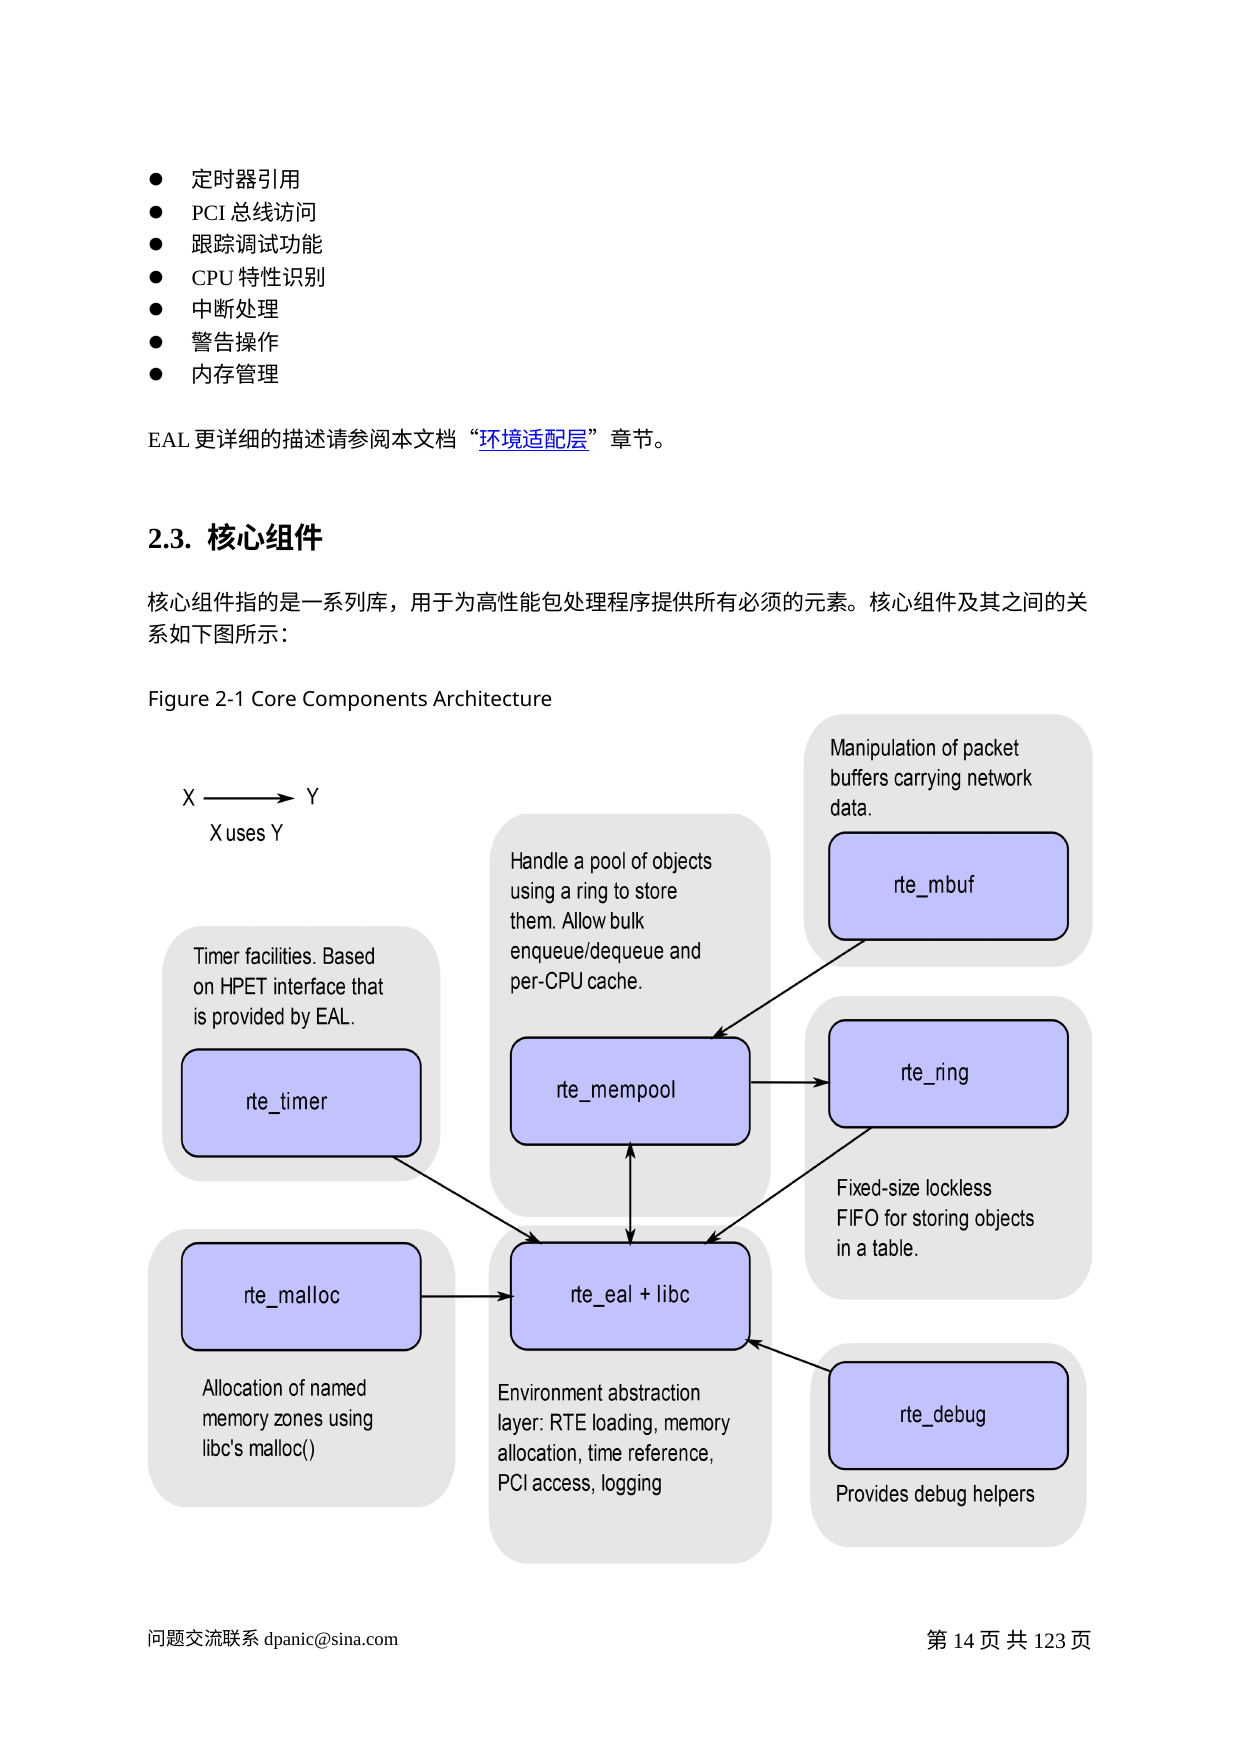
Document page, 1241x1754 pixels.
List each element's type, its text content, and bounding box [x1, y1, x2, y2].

list 警告操作 [148, 324, 1092, 357]
list 内存管理 [148, 357, 1092, 389]
list 跟踪调试功能 [148, 227, 1092, 259]
list PCI总线访问 [148, 194, 1092, 227]
text EAL更详细的描述请参阅本文档“环境适配层”章节。 [148, 422, 1092, 454]
list 定时器引用 [148, 162, 1092, 194]
subtitle 核心组件 [148, 503, 1092, 568]
text 核心组件指的是一系列库，用于为高性能包处理程序提供所有必须的元素。核心组件及其之间的关系如下图所示： [148, 584, 1092, 649]
list 中断处理 [148, 292, 1092, 324]
list CPU特性识别 [148, 259, 1092, 292]
text Figure 2-1 Core Components Architecture [148, 682, 1092, 714]
picture [147, 714, 1093, 1564]
